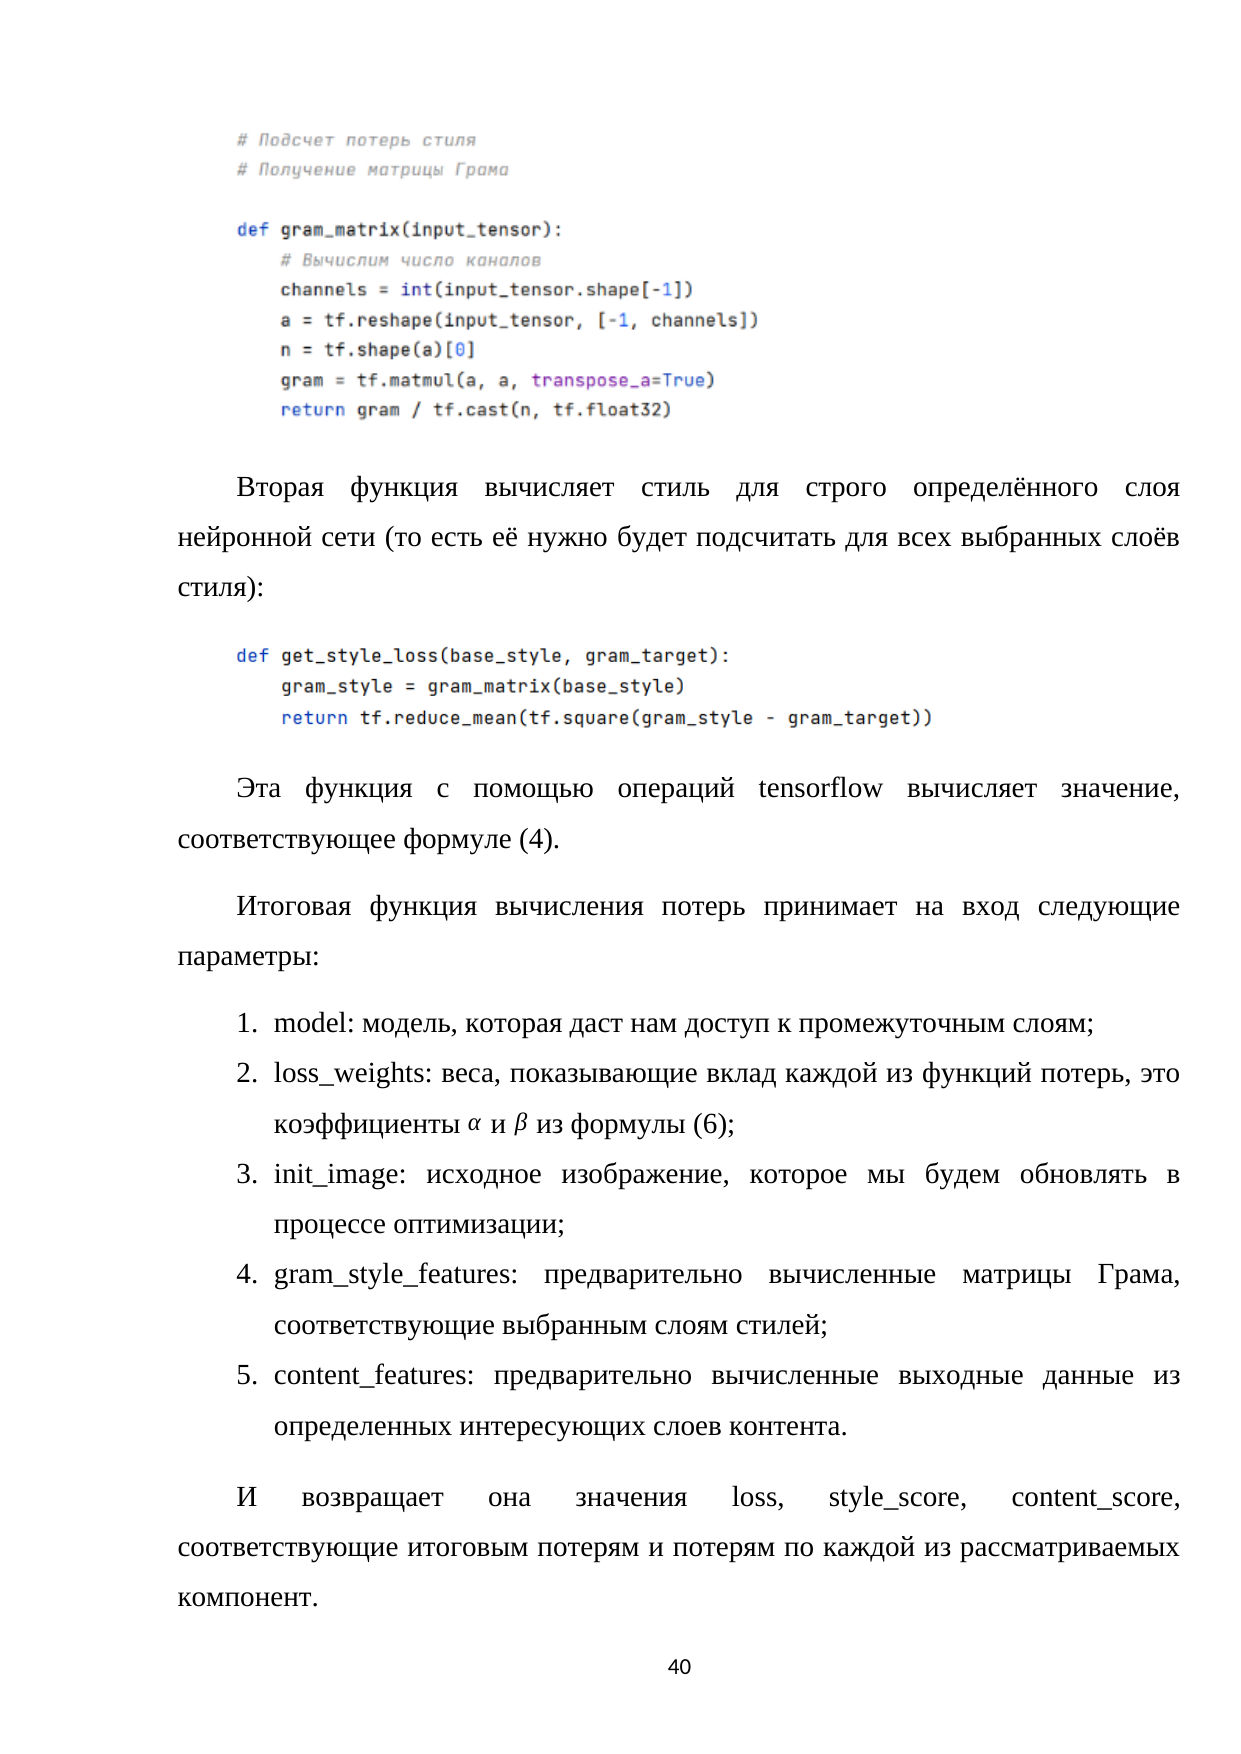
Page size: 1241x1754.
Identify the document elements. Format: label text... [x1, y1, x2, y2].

list content_features: предварительно вычисленные выходные данные из определенных интересующих слоев контента. [236, 1357, 1181, 1441]
text Вторая функция вычисляет стиль для строго определённого слоя нейронной сети (то есть её нужно будет подсчитать для всех выбранных слоёв стиля): [177, 469, 1181, 603]
list gram_style_features: предварительно вычисленные матрицы Грама, соответствующие выбранным слоям стилей; [236, 1257, 1181, 1341]
list init_image: исходное изображение, которое мы будем обновлять в процессе оптимизации; [236, 1156, 1181, 1240]
text Эта функция с помощью операций tensorflow вычисляет значение, соответствующее формуле (4). [177, 771, 1181, 854]
picture [236, 636, 943, 740]
text И возвращает она значения loss, style_score, content_score, соответствующие итоговым потерям и потерям по каждой из рассматриваемых компонент. [177, 1479, 1181, 1613]
list model: модель, которая даст нам доступ к промежуточным слоям; [236, 1005, 1181, 1039]
text Итоговая функция вычисления потерь принимает на вход следующие параметры: [177, 888, 1181, 972]
picture [236, 118, 768, 439]
list loss_weights: веса, показывающие вклад каждой из функций потерь, это коэффициенты и из формулы (6); [236, 1055, 1181, 1139]
